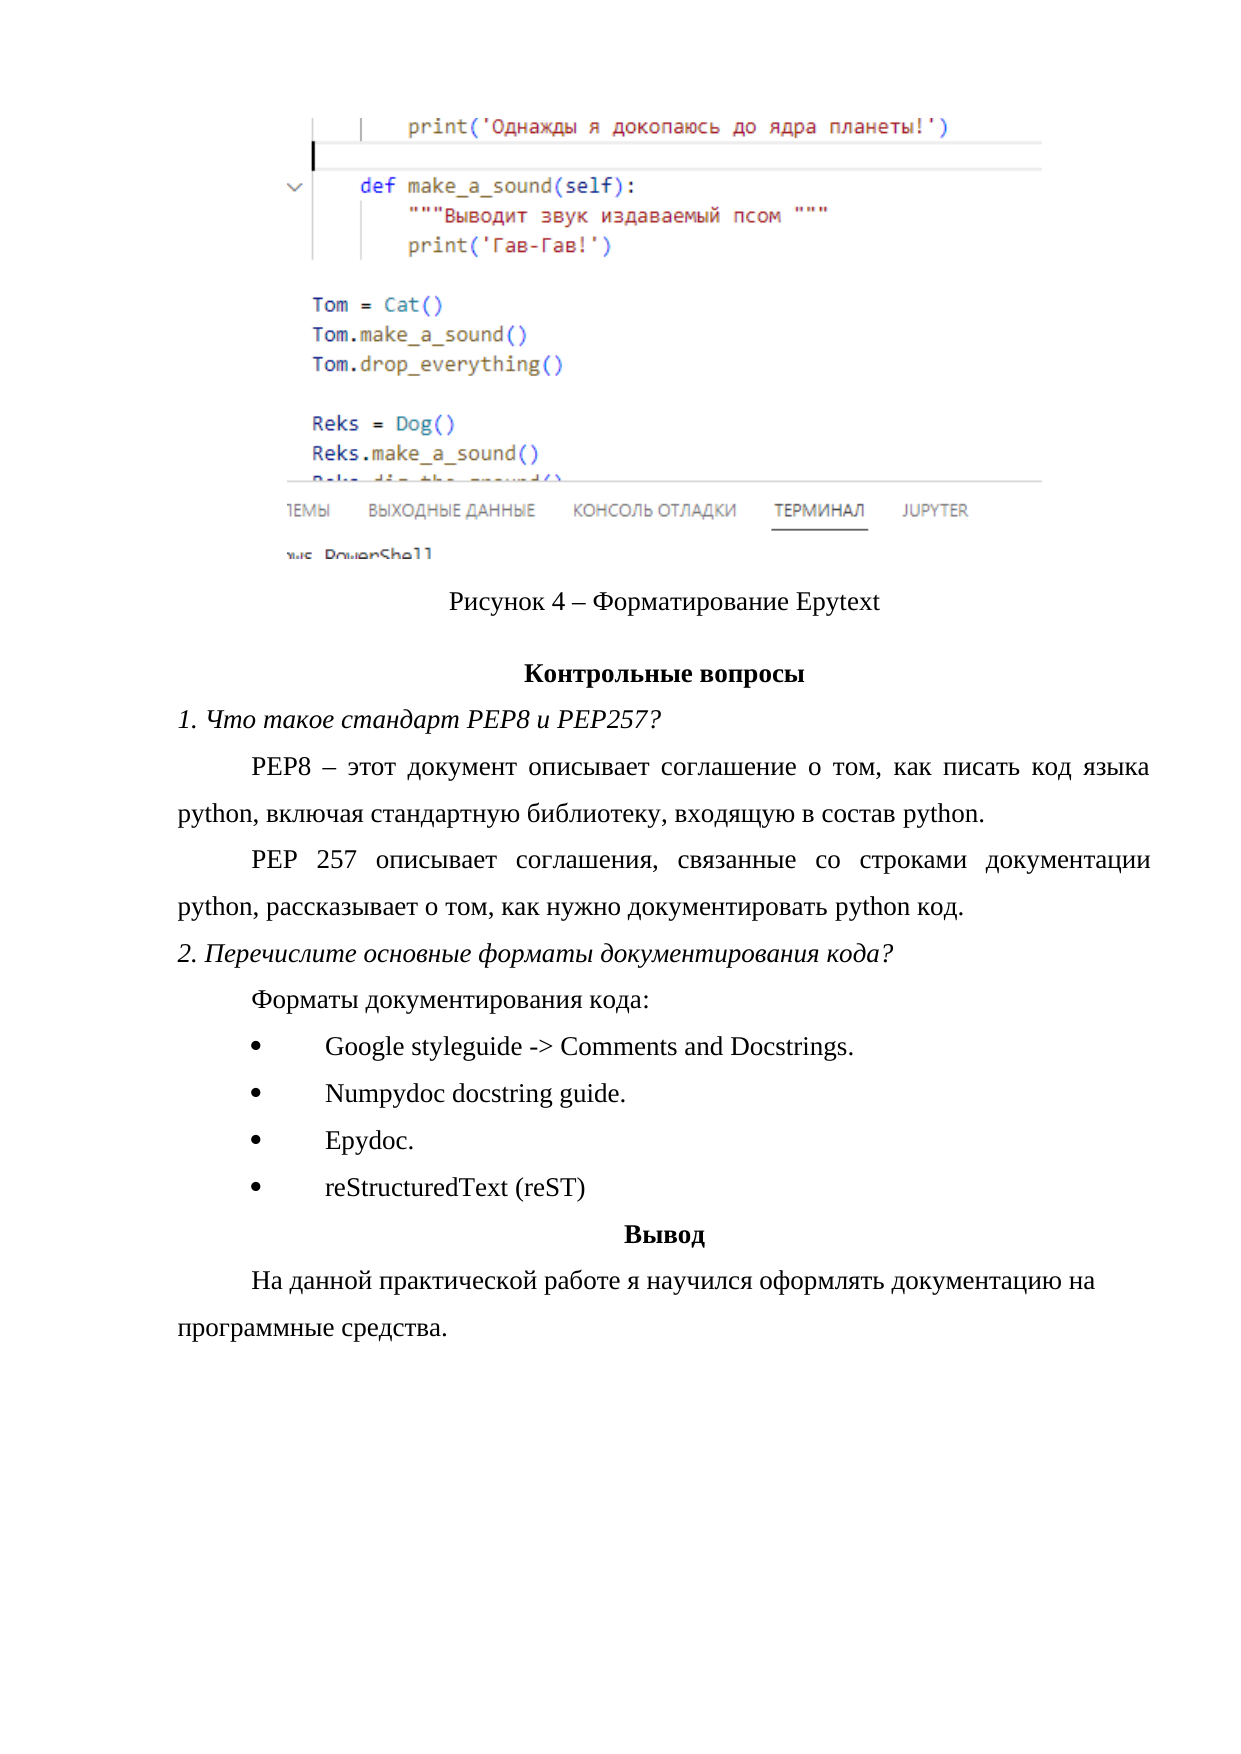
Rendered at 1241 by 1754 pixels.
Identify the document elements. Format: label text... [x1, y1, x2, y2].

text Контрольные вопросы [177, 657, 1152, 688]
list Google styleguide -> Comments and Docstrings. [251, 1030, 1152, 1061]
text Вывод [177, 1218, 1152, 1249]
list Epydoc. [251, 1124, 1152, 1155]
text 1. Что такое стандарт PEP8 и PEP257? [177, 703, 1152, 735]
picture [287, 118, 1042, 559]
text Форматы документирования кода: [177, 983, 1152, 1015]
text Рисунок 4 – Форматирование Epytext [177, 585, 1152, 616]
text PEP 257 описывает соглашения, связанные со строками документации python, рассказывает о том, как нужно документировать python код. [177, 843, 1152, 921]
text 2. Перечислите основные форматы документирования кода? [177, 937, 1152, 968]
text На данной практической работе я научился оформлять документацию на программные средства. [177, 1264, 1152, 1342]
list Numpydoc docstring guide. [251, 1077, 1152, 1108]
text PEP8 – этот документ описывает соглашение о том, как писать код языка python, включая стандартную библиотеку, входящую в состав python. [177, 750, 1152, 828]
list reStructuredText (reST) [251, 1171, 1152, 1202]
